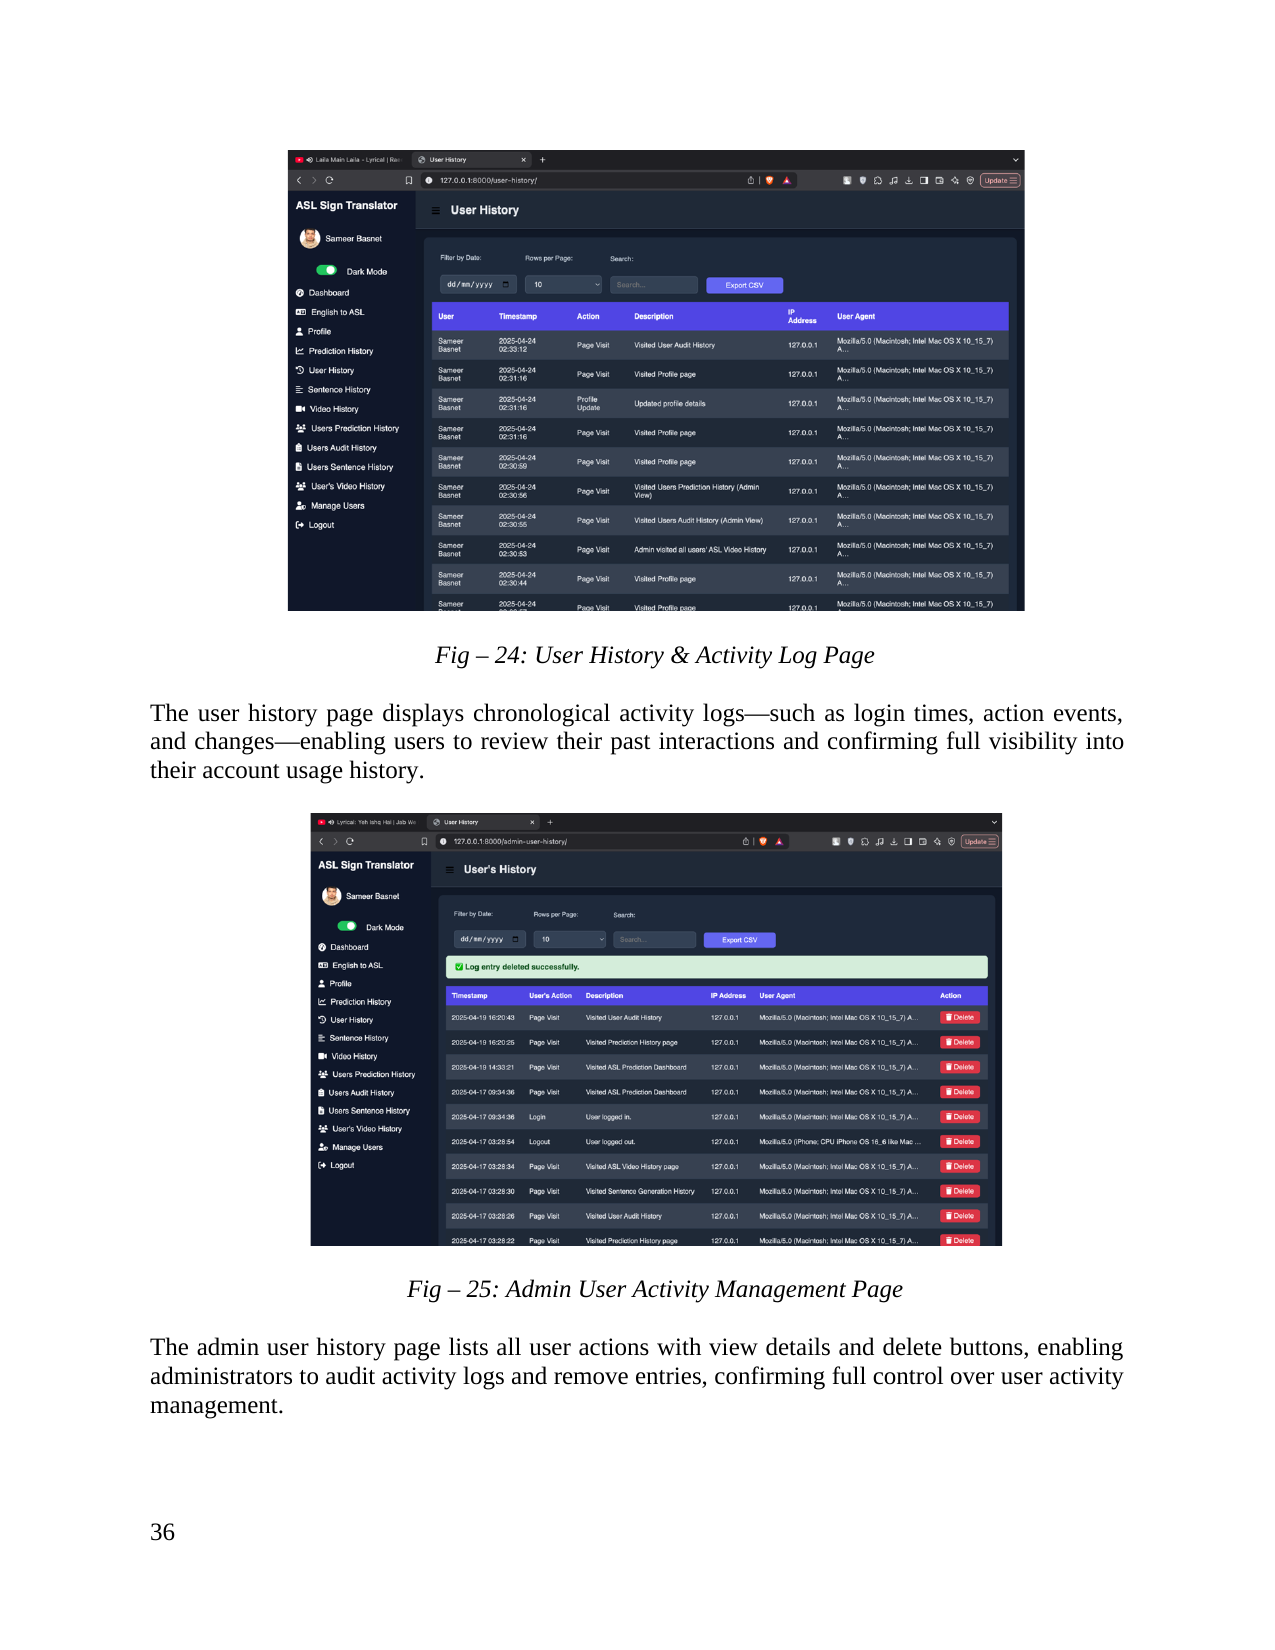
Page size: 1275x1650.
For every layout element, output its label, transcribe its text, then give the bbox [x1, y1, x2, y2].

text The admin user history page lists all user actions with view details and delete buttons, enabling administrators to audit activity logs and remove entries, confirming full control over user activity management. [150, 1332, 1125, 1418]
text Fig – 25: Admin User Activity Management Page [187, 1274, 1125, 1303]
text The user history page displays chronological activity logs—such as login times, action events, and changes—enabling users to review their past interactions and confirming full visibility into their account usage history. [150, 698, 1125, 784]
picture [287, 150, 1025, 611]
text Fig – 24: User History & Activity Log Page [187, 640, 1125, 668]
picture [310, 813, 1003, 1246]
